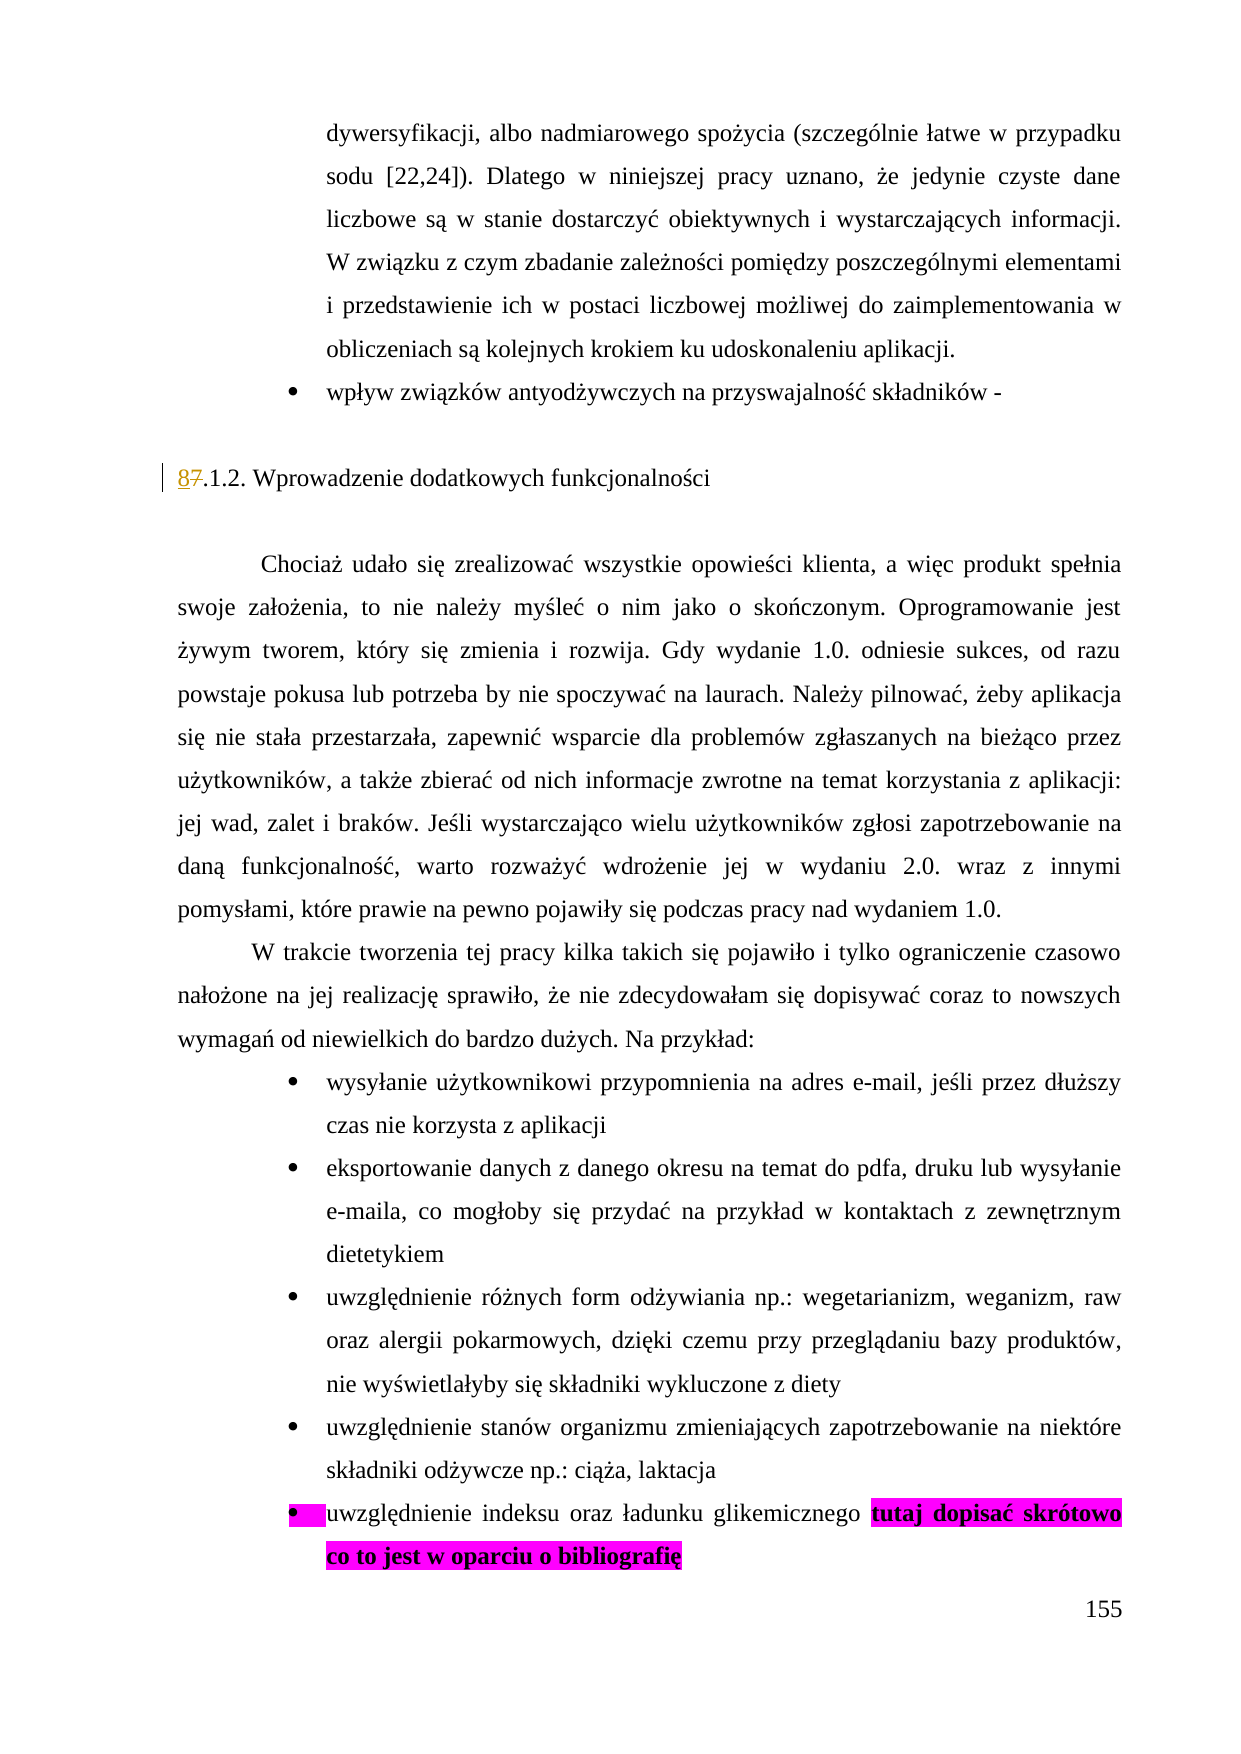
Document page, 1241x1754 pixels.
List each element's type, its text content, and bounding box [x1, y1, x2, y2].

list uwzględnienie stanów organizmu zmieniających zapotrzebowanie na niektóre składniki odżywcze np.: ciąża, laktacja [288, 1412, 1122, 1484]
list uwzględnienie różnych form odżywiania np.: wegetarianizm, weganizm, raw oraz alergii pokarmowych, dzięki czemu przy przeglądaniu bazy produktów, nie wyświetlałyby się składniki wykluczone z diety [288, 1282, 1122, 1397]
subtitle .1.2. Wprowadzenie dodatkowych funkcjonalności [177, 463, 1122, 492]
text W trakcie tworzenia tej pracy kilka takich się pojawiło i tylko ograniczenie czasowo nałożone na jej realizację sprawiło, że nie zdecydowałam się dopisywać coraz to nowszych wymagań od niewielkich do bardzo dużych. Na przykład: [177, 937, 1122, 1052]
list eksportowanie danych z danego okresu na temat do pdfa, druku lub wysyłanie e-maila, co mogłoby się przydać na przykład w kontaktach z zewnętrznym dietetykiem [288, 1153, 1122, 1268]
list uwzględnienie indeksu oraz ładunku glikemicznego tutaj dopisać skrótowo co to jest w oparciu o bibliografię [288, 1498, 1122, 1570]
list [288, 118, 1122, 362]
list wysyłanie użytkownikowi przypomnienia na adres e-mail, jeśli przez dłuższy czas nie korzysta z aplikacji [288, 1067, 1122, 1139]
text Chociaż udało się zrealizować wszystkie opowieści klienta, a więc produkt spełnia swoje założenia, to nie należy myśleć o nim jako o skończonym. Oprogramowanie jest żywym tworem, który się zmienia i rozwija. Gdy wydanie 1.0. odniesie sukces, od razu powstaje pokusa lub potrzeba by nie spoczywać na laurach. Należy pilnować, żeby aplikacja się nie stała przestarzała, zapewnić wsparcie dla problemów zgłaszanych na bieżąco przez użytkowników, a także zbierać od nich informacje zwrotne na temat korzystania z aplikacji: jej wad, zalet i braków. Jeśli wystarczająco wielu użytkowników zgłosi zapotrzebowanie na daną funkcjonalność, warto rozważyć wdrożenie jej w wydaniu 2.0. wraz z innymi pomysłami, które prawie na pewno pojawiły się podczas pracy nad wydaniem 1.0. [177, 549, 1122, 923]
list wpływ związków antyodżywczych na przyswajalność składników - [288, 377, 1122, 406]
